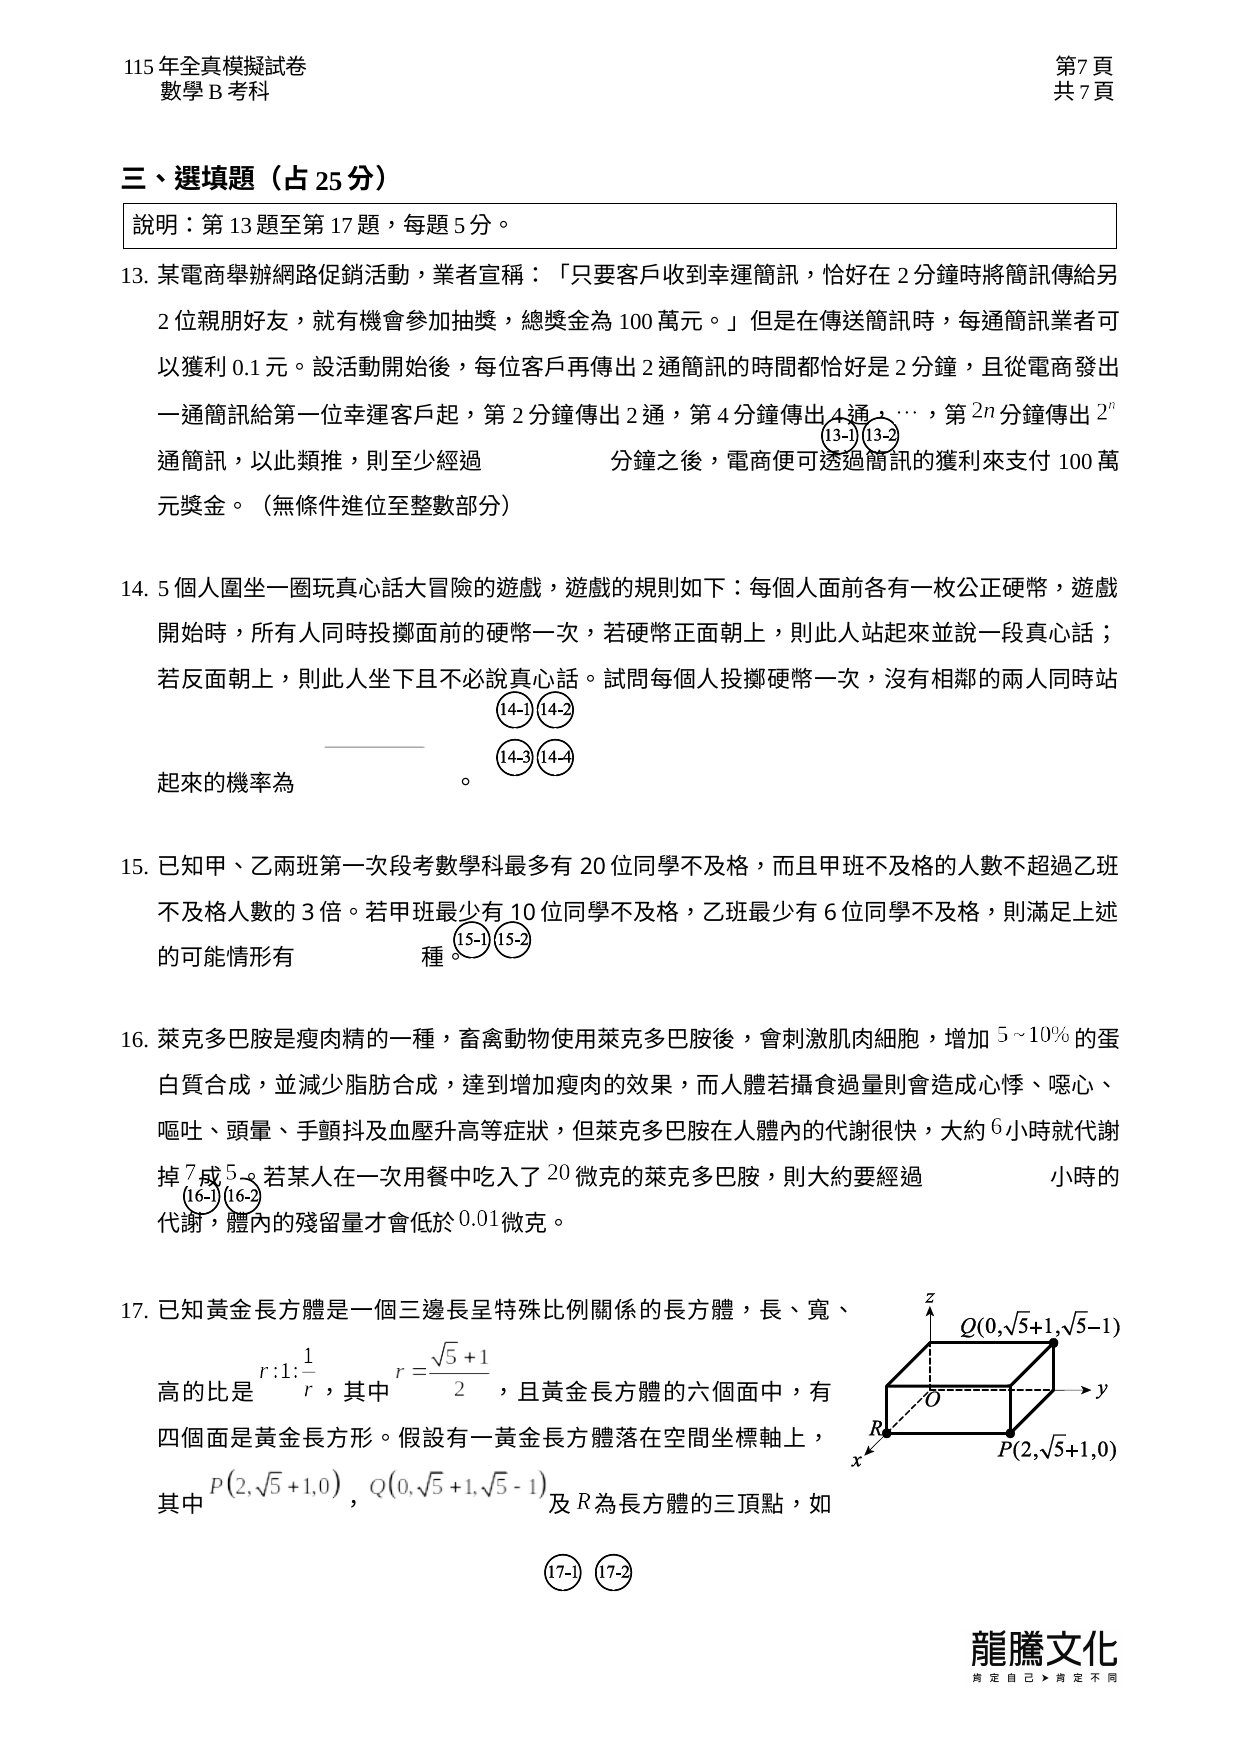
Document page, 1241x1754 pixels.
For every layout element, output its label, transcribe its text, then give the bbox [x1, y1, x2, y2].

text 三、選填題（占25分） [120, 157, 1120, 196]
text 13. 某電商舉辦網路促銷活動，業者宣稱：「只要客戶收到幸運簡訊，恰好在2分鐘時將簡訊傳給另2位親朋好友，就有機會參加抽獎，總獎金為100萬元。」但是在傳送簡訊時，每通簡訊業者可以獲利0.1元。設活動開始後，每位客戶再傳出2通簡訊的時間都恰好是2分鐘，且從電商發出一通簡訊給第一位幸運客戶起，第2分鐘傳出2通，第4分鐘傳出4通，，第分鐘傳出通簡訊，以此類推，則至少經過分鐘之後，電商便可透過簡訊的獲利來支付100萬元獎金。（無條件進位至整數部分） [120, 257, 1120, 521]
text 說明：第13題至第17題，每題5分。 [124, 204, 1116, 248]
text 16. 萊克多巴胺是瘦肉精的一種，畜禽動物使用萊克多巴胺後，會刺激肌肉細胞，增加的蛋白質合成，並減少脂肪合成，達到增加瘦肉的效果，而人體若攝食過量則會造成心悸、噁心、嘔吐、頭暈、手顫抖及血壓升高等症狀，但萊克多巴胺在人體內的代謝很快，大約小時就代謝掉成。若某人在一次用餐中吃入了微克的萊克多巴胺，則大約要經過小時的代謝，體內的殘留量才會低於微克。 [120, 1021, 1120, 1238]
text 14. 5個人圍坐一圈玩真心話大冒險的遊戲，遊戲的規則如下：每個人面前各有一枚公正硬幣，遊戲開始時，所有人同時投擲面前的硬幣一次，若硬幣正面朝上，則此人站起來並說一段真心話；若反面朝上，則此人坐下且不必說真心話。試問每個人投擲硬幣一次，沒有相鄰的兩人同時站起來的機率為。 [120, 570, 1120, 798]
picture [963, 1628, 1123, 1687]
text 15. 已知甲、乙兩班第一次段考數學科最多有20位同學不及格，而且甲班不及格的人數不超過乙班不及格人數的3倍。若甲班最少有10位同學不及格，乙班最少有6位同學不及格，則滿足上述的可能情形有種。 [120, 848, 1120, 972]
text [120, 1292, 1120, 1519]
